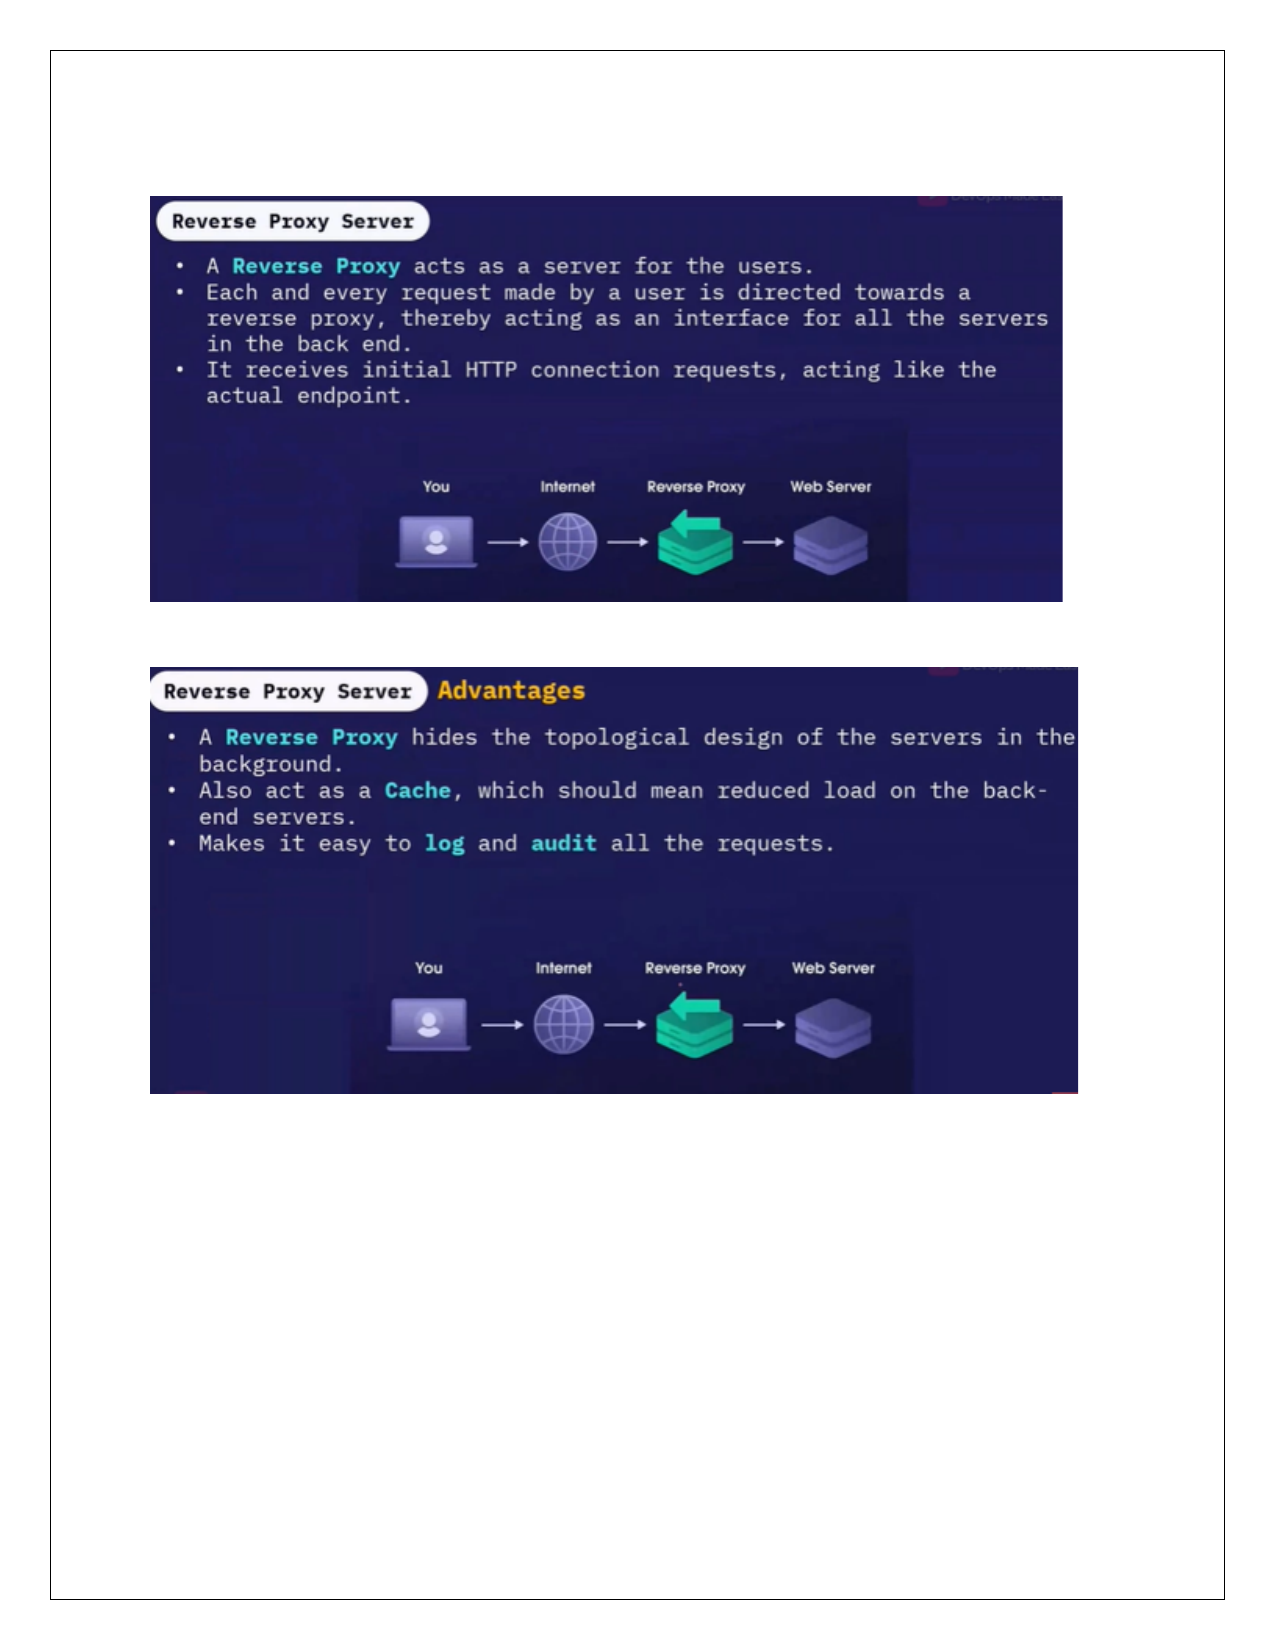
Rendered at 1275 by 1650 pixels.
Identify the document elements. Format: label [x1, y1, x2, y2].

picture [150, 196, 1063, 602]
picture [150, 667, 1079, 1094]
